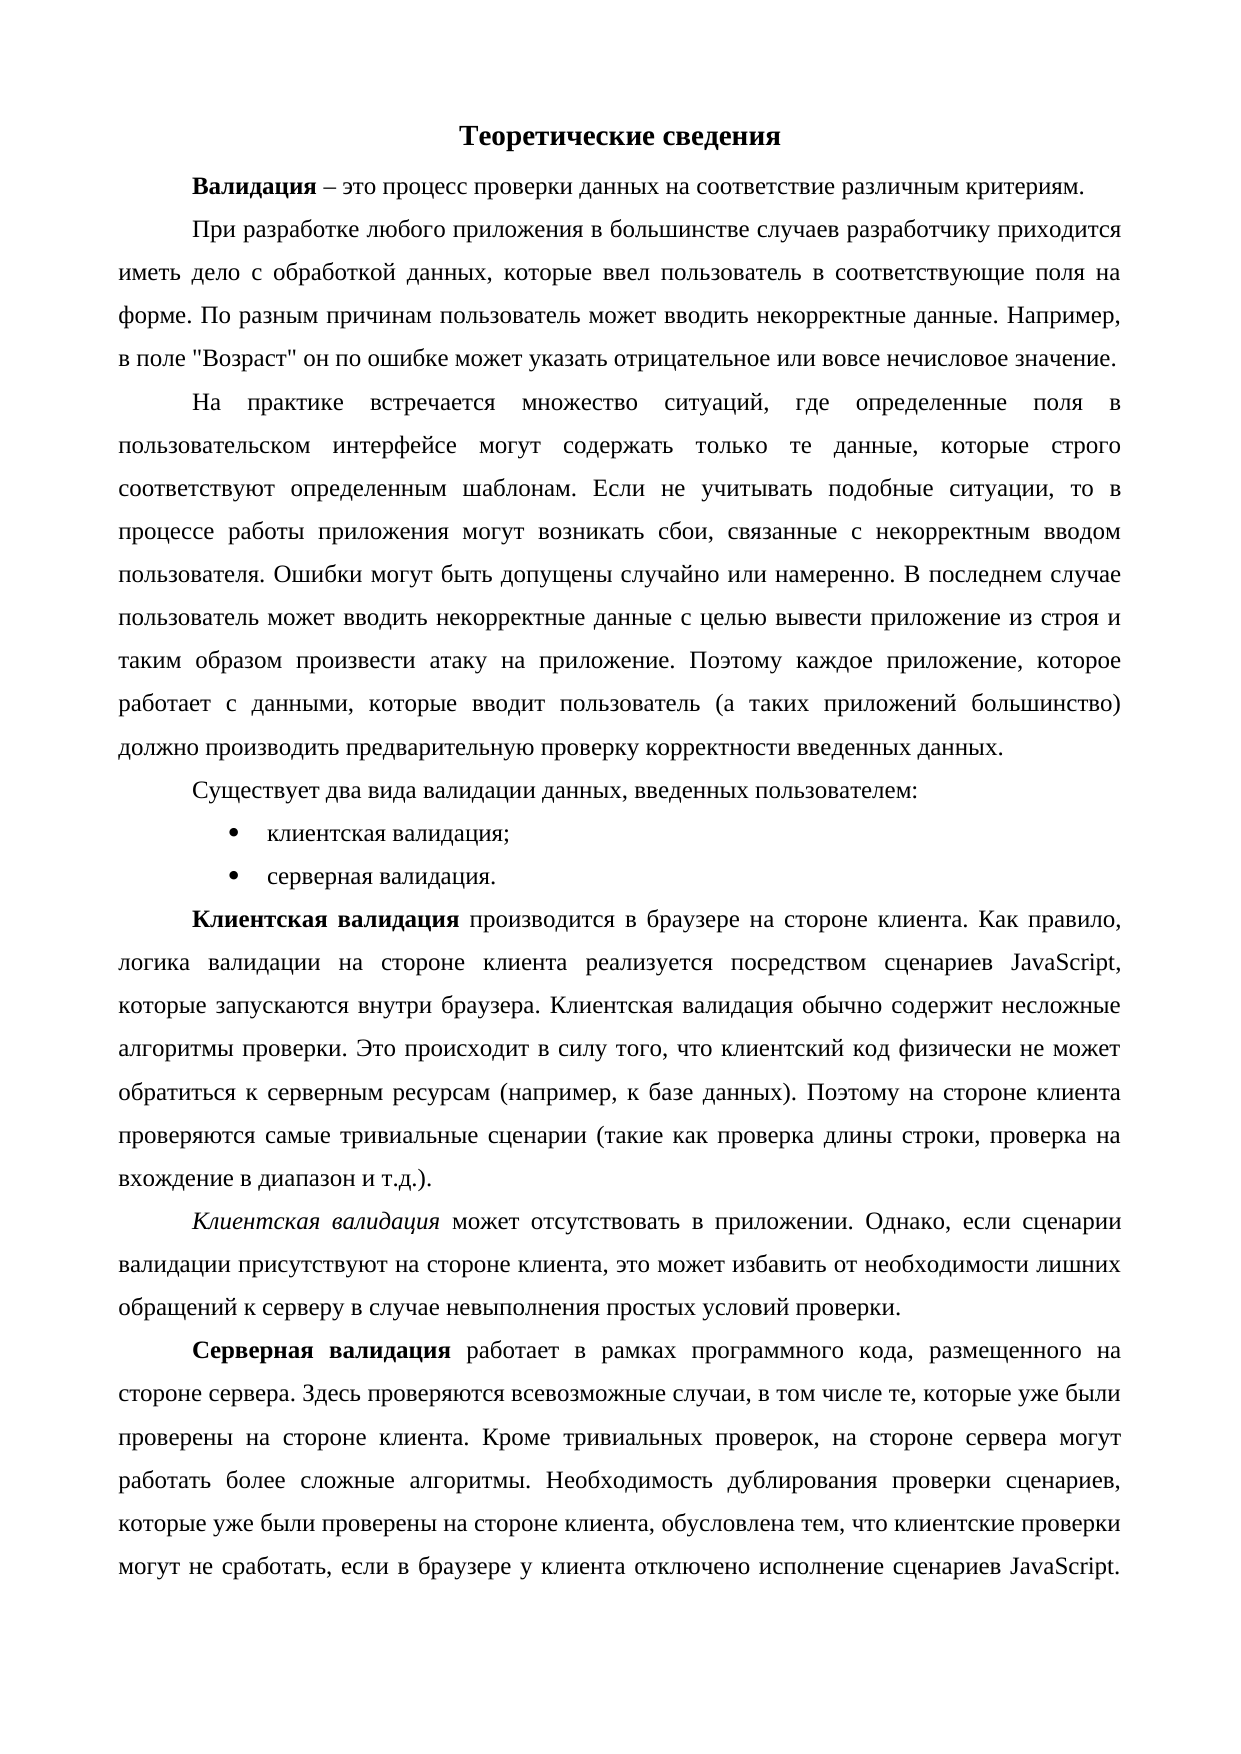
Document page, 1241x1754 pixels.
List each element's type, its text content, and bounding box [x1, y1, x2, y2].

text На практике встречается множество ситуаций, где определенные поля в пользовательском интерфейсе могут содержать только те данные, которые строго соответствуют определенным шаблонам. Если не учитывать подобные ситуации, то в процессе работы приложения могут возникать сбои, связанные с некорректным вводом пользователя. Ошибки могут быть допущены случайно или намеренно. В последнем случае пользователь может вводить некорректные данные с целью вывести приложение из строя и таким образом произвести атаку на приложение. Поэтому каждое приложение, которое работает с данными, которые вводит пользователь (а таких приложений большинство) должно производить предварительную проверку корректности введенных данных. [118, 387, 1122, 760]
text Клиентская валидация может отсутствовать в приложении. Однако, если сценарии валидации присутствуют на стороне клиента, это может избавить от необходимости лишних обращений к серверу в случае невыполнения простых условий проверки. [118, 1206, 1122, 1321]
text Теоретические сведения [118, 118, 1122, 152]
text При разработке любого приложения в большинстве случаев разработчику приходится иметь дело с обработкой данных, которые ввел пользователь в соответствующие поля на форме. По разным причинам пользователь может вводить некорректные данные. Например, в поле "Возраст" он по ошибке может указать отрицательное или вовсе нечисловое значение. [118, 214, 1122, 372]
text Клиентская валидация производится в браузере на стороне клиента. Как правило, логика валидации на стороне клиента реализуется посредством сценариев JavaScript, которые запускаются внутри браузера. Клиентская валидация обычно содержит несложные алгоритмы проверки. Это происходит в силу того, что клиентский код физически не может обратиться к серверным ресурсам (например, к базе данных). Поэтому на стороне клиента проверяются самые тривиальные сценарии (такие как проверка длины строки, проверка на вхождение в диапазон и т.д.). [118, 904, 1122, 1192]
text Валидация – это процесс проверки данных на соответствие различным критериям. [118, 171, 1122, 200]
list клиентская валидация; [229, 818, 1122, 847]
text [118, 1335, 1122, 1580]
list серверная валидация. [229, 861, 1122, 890]
text Существует два вида валидации данных, введенных пользователем: [118, 775, 1122, 803]
